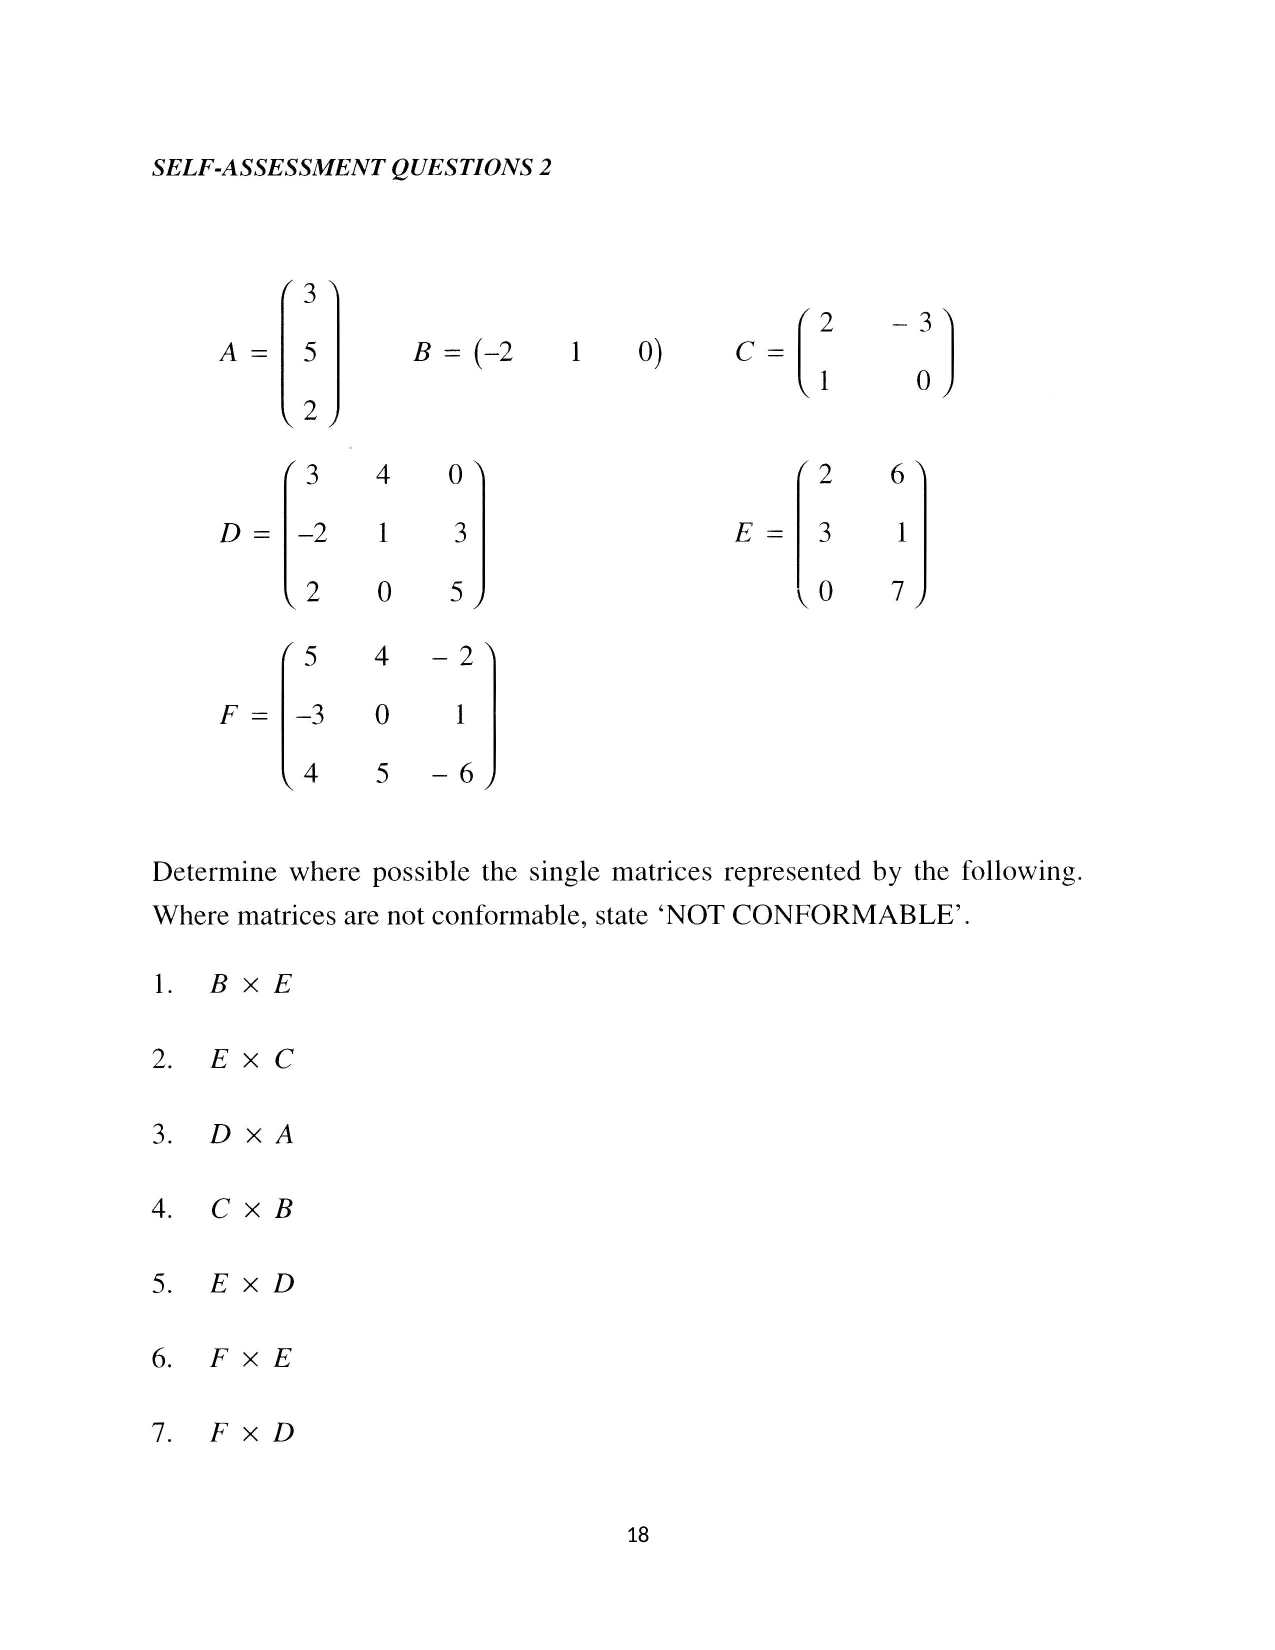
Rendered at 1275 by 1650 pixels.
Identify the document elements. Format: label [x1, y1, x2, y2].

picture [150, 150, 1093, 1489]
